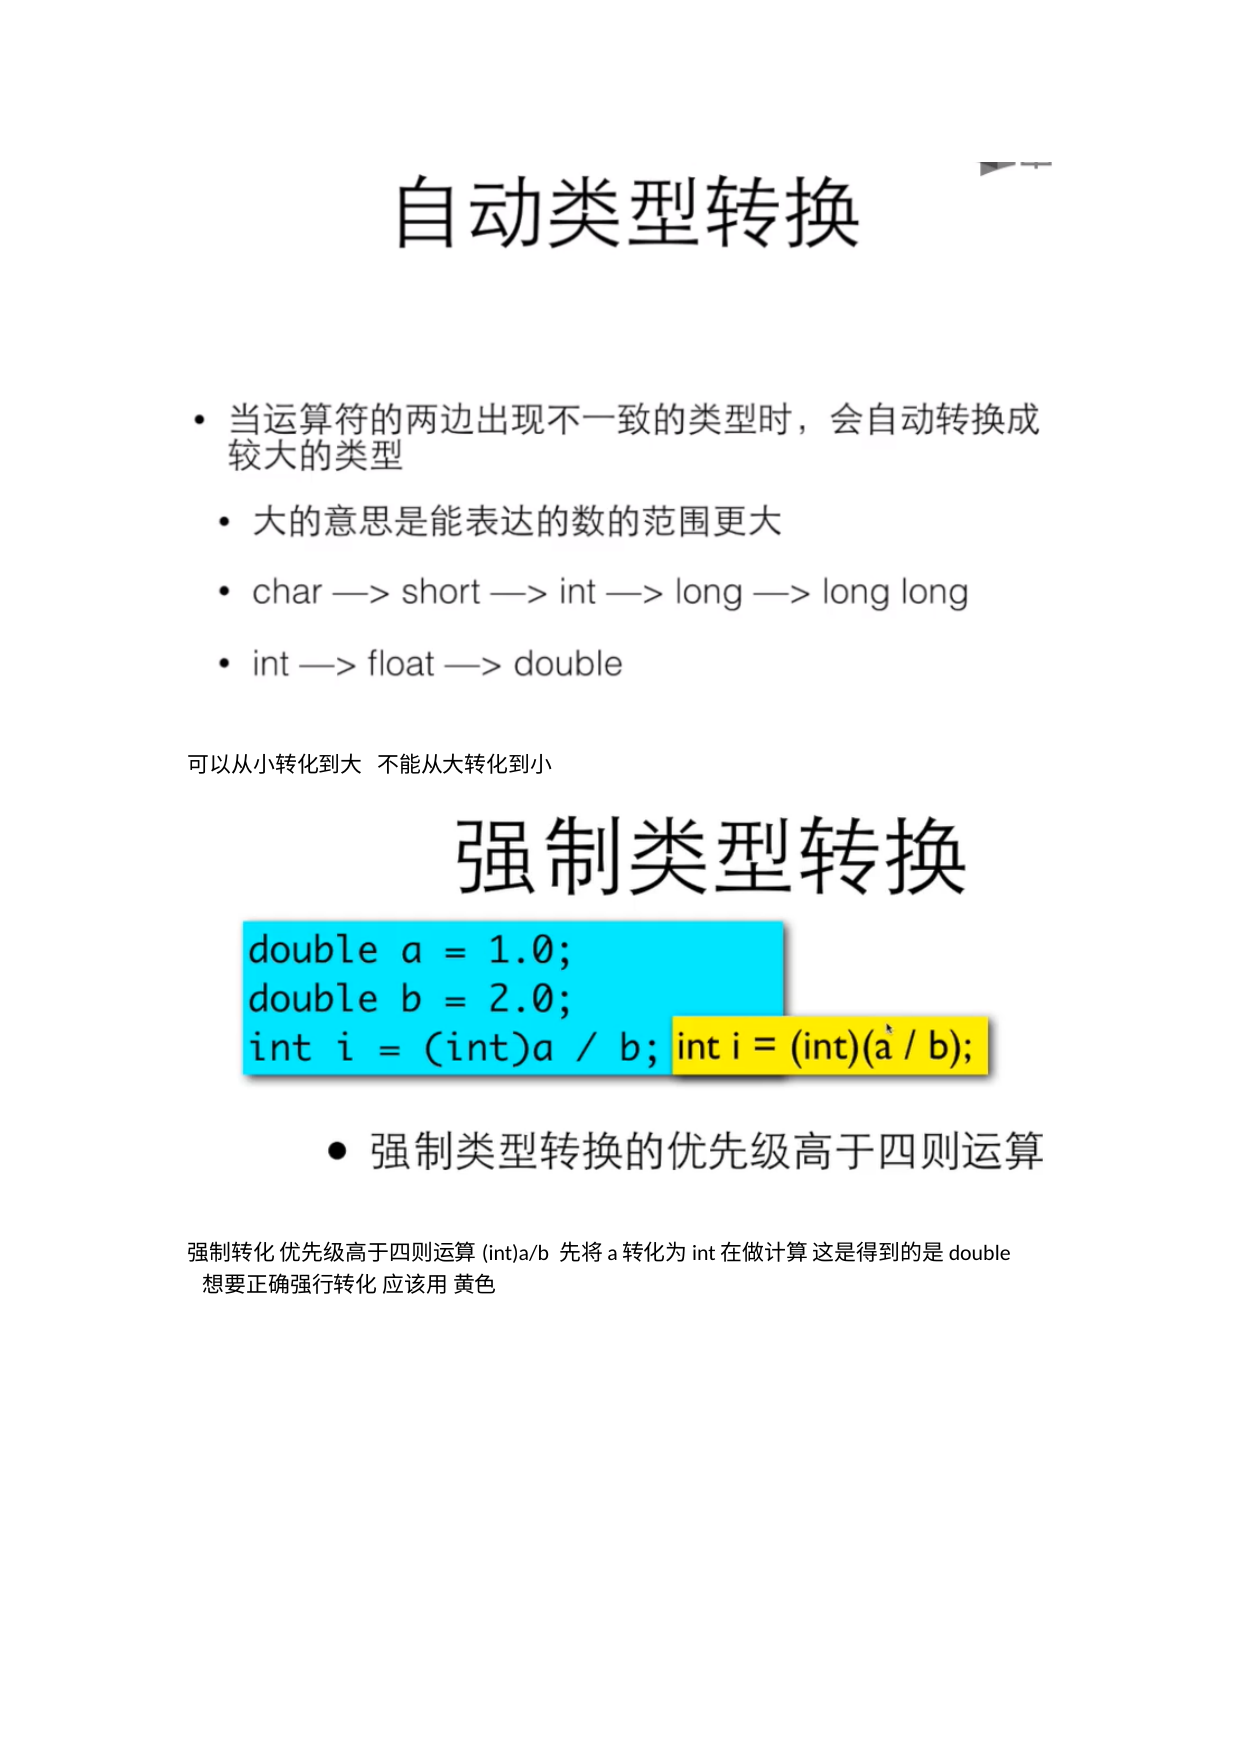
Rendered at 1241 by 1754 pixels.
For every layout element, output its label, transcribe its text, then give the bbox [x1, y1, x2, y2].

picture [187, 162, 1053, 719]
text 可以从小转化到大 不能从大转化到小 [187, 747, 1053, 779]
picture [187, 779, 1053, 1234]
text 想要正确强行转化 应该用 黄色 [187, 1267, 1053, 1299]
text 强制转化 优先级高于四则运算 (int)a/b 先将a转化为int 在做计算 这是得到的是double [187, 1234, 1053, 1267]
